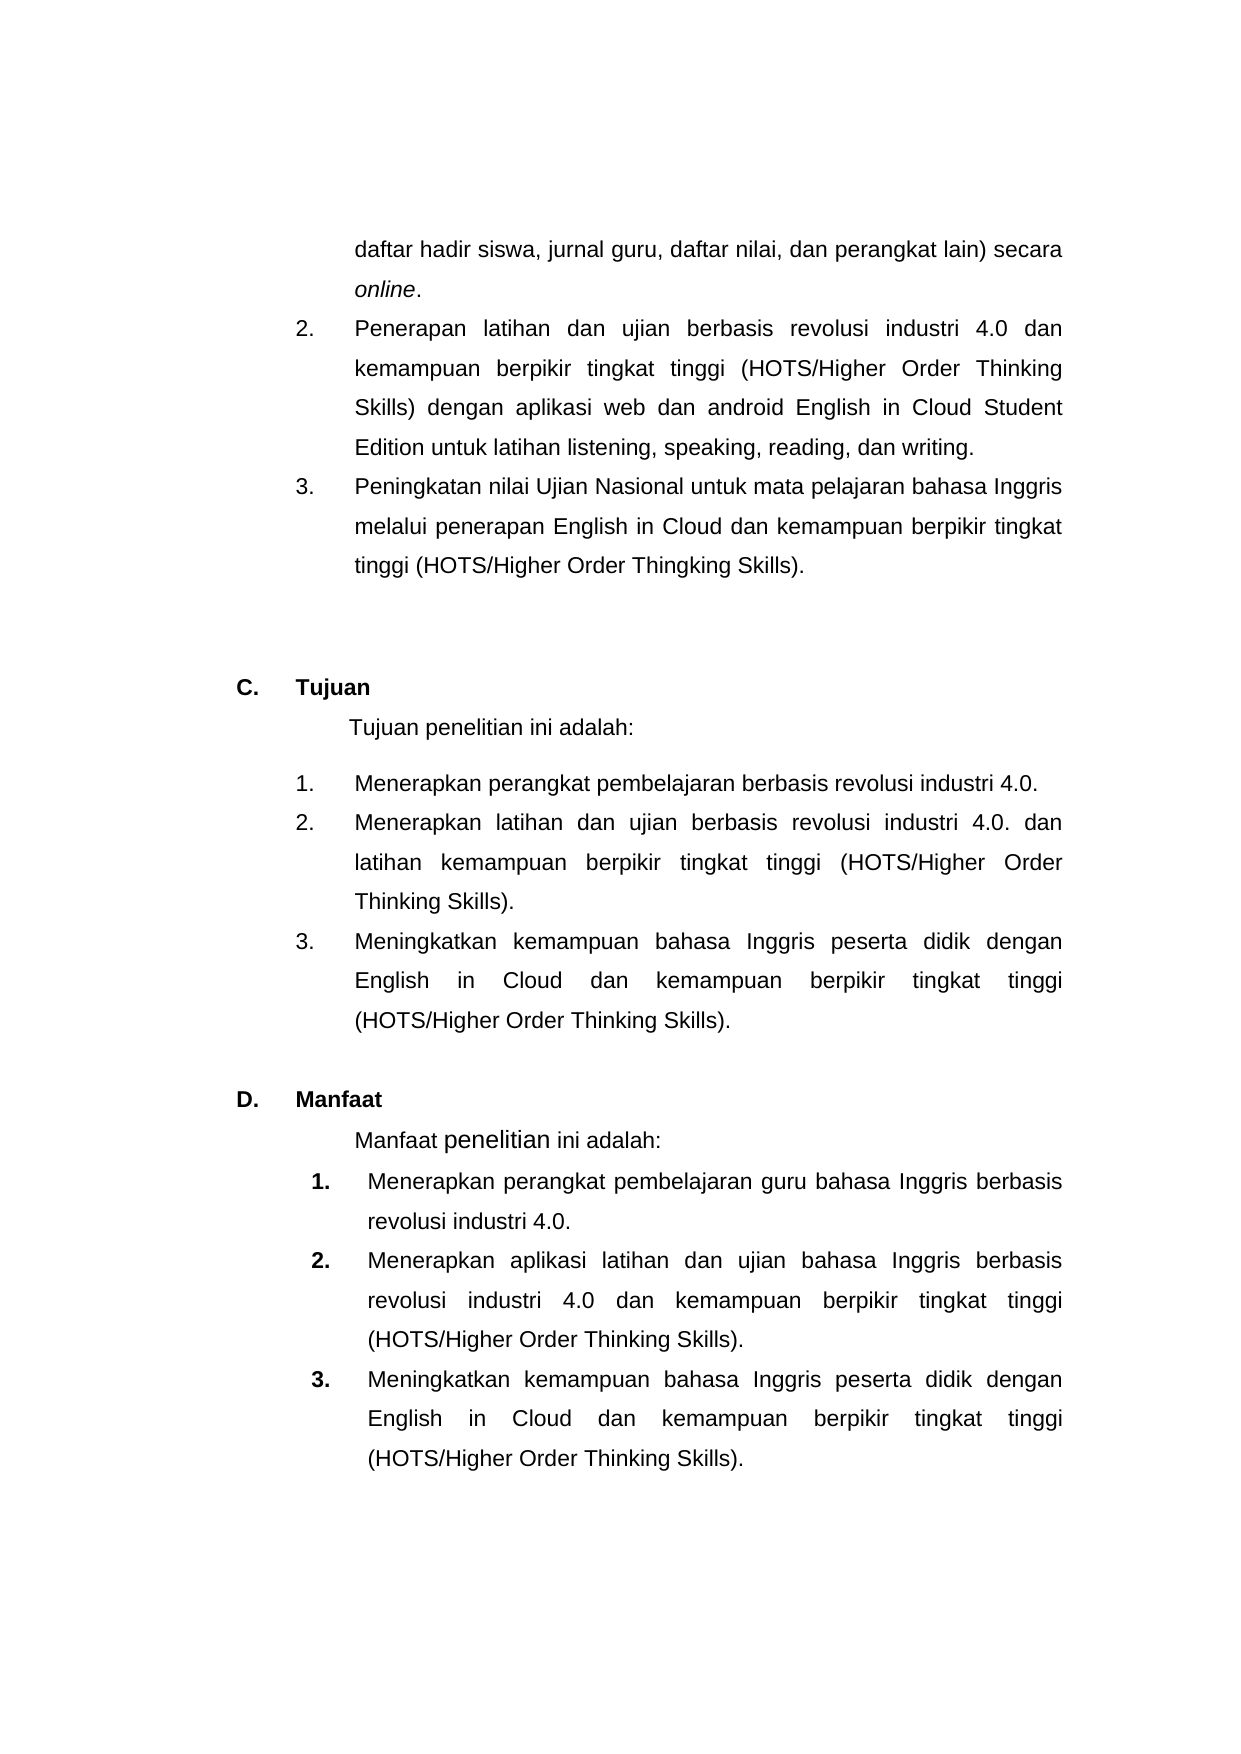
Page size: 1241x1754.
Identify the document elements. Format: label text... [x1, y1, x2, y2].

list Menerapkan perangkat pembelajaran berbasis revolusi industri 4.0. [295, 770, 1063, 796]
list Penerapan latihan dan ujian berbasis revolusi industri 4.0 dan kemampuan berpikir tingkat tinggi (HOTS/Higher Order Thinking Skills) dengan aplikasi web dan android English in Cloud Student Edition untuk latihan listening, speaking, reading, dan writing. [295, 315, 1063, 460]
list Meningkatkan kemampuan bahasa Inggris peserta didik dengan English in Cloud dan kemampuan berpikir tingkat tinggi (HOTS/Higher Order Thinking Skills). [311, 1366, 1063, 1471]
list Meningkatkan kemampuan bahasa Inggris peserta didik dengan English in Cloud dan kemampuan berpikir tingkat tinggi (HOTS/Higher Order Thinking Skills). [295, 928, 1063, 1033]
list Manfaat [236, 1086, 1063, 1112]
list Tujuan [236, 674, 1063, 701]
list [295, 236, 1063, 302]
list Menerapkan perangkat pembelajaran guru bahasa Inggris berbasis revolusi industri 4.0. [311, 1168, 1063, 1234]
list Menerapkan latihan dan ujian berbasis revolusi industri 4.0. dan latihan kemampuan berpikir tingkat tinggi (HOTS/Higher Order Thinking Skills). [295, 809, 1063, 914]
text Tujuan penelitian ini adalah: [274, 714, 1063, 740]
list Menerapkan aplikasi latihan dan ujian bahasa Inggris berbasis revolusi industri 4.0 dan kemampuan berpikir tingkat tinggi (HOTS/Higher Order Thinking Skills). [311, 1247, 1063, 1352]
list Manfaat penelitian ini adalah: [310, 1125, 1063, 1154]
list Peningkatan nilai Ujian Nasional untuk mata pelajaran bahasa Inggris melalui penerapan English in Cloud dan kemampuan berpikir tingkat tinggi (HOTS/Higher Order Thingking Skills). [295, 473, 1063, 578]
